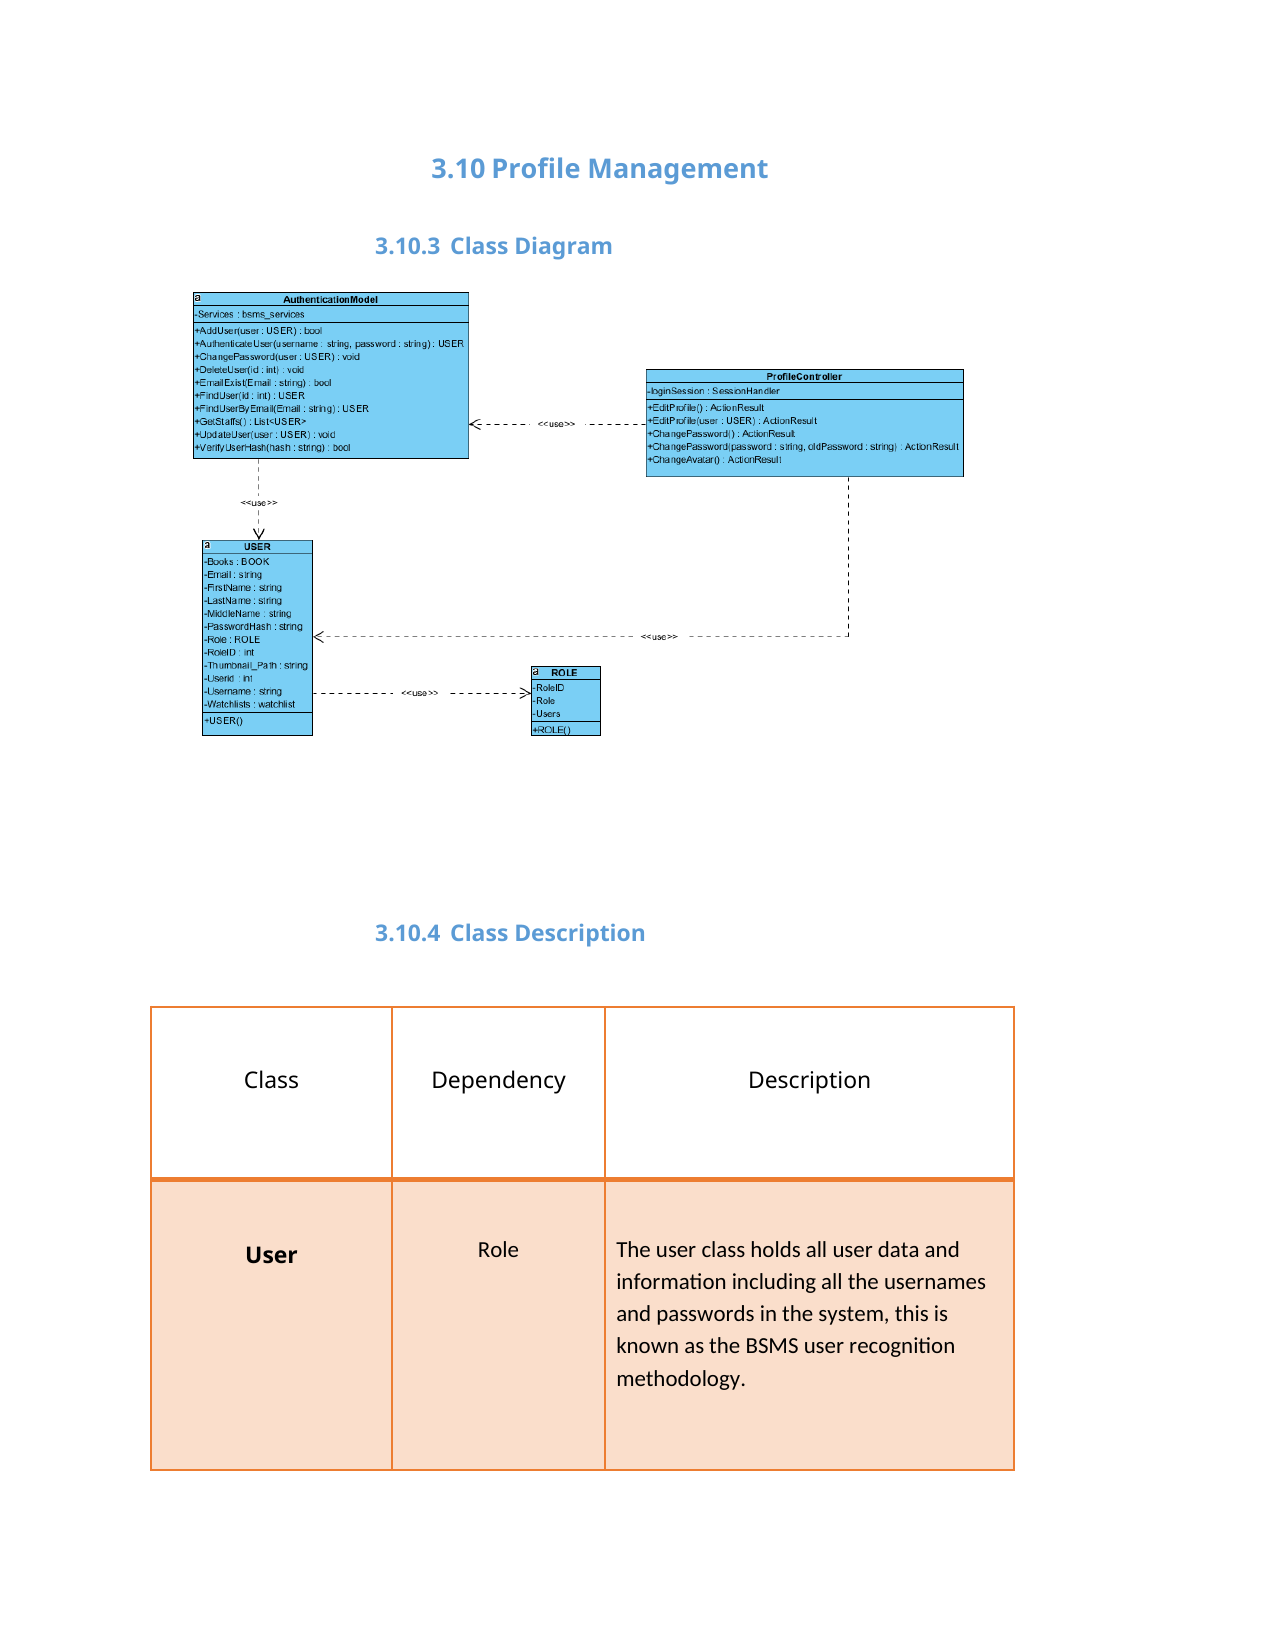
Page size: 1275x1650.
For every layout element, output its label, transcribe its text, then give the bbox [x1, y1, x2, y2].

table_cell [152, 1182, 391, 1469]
subtitle Profile Management [431, 150, 1125, 187]
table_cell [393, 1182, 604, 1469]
picture [150, 266, 1016, 739]
subtitle Class Description [375, 917, 1125, 948]
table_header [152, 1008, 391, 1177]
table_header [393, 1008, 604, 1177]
subtitle Class Diagram [375, 230, 1125, 262]
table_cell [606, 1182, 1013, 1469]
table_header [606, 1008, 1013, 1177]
